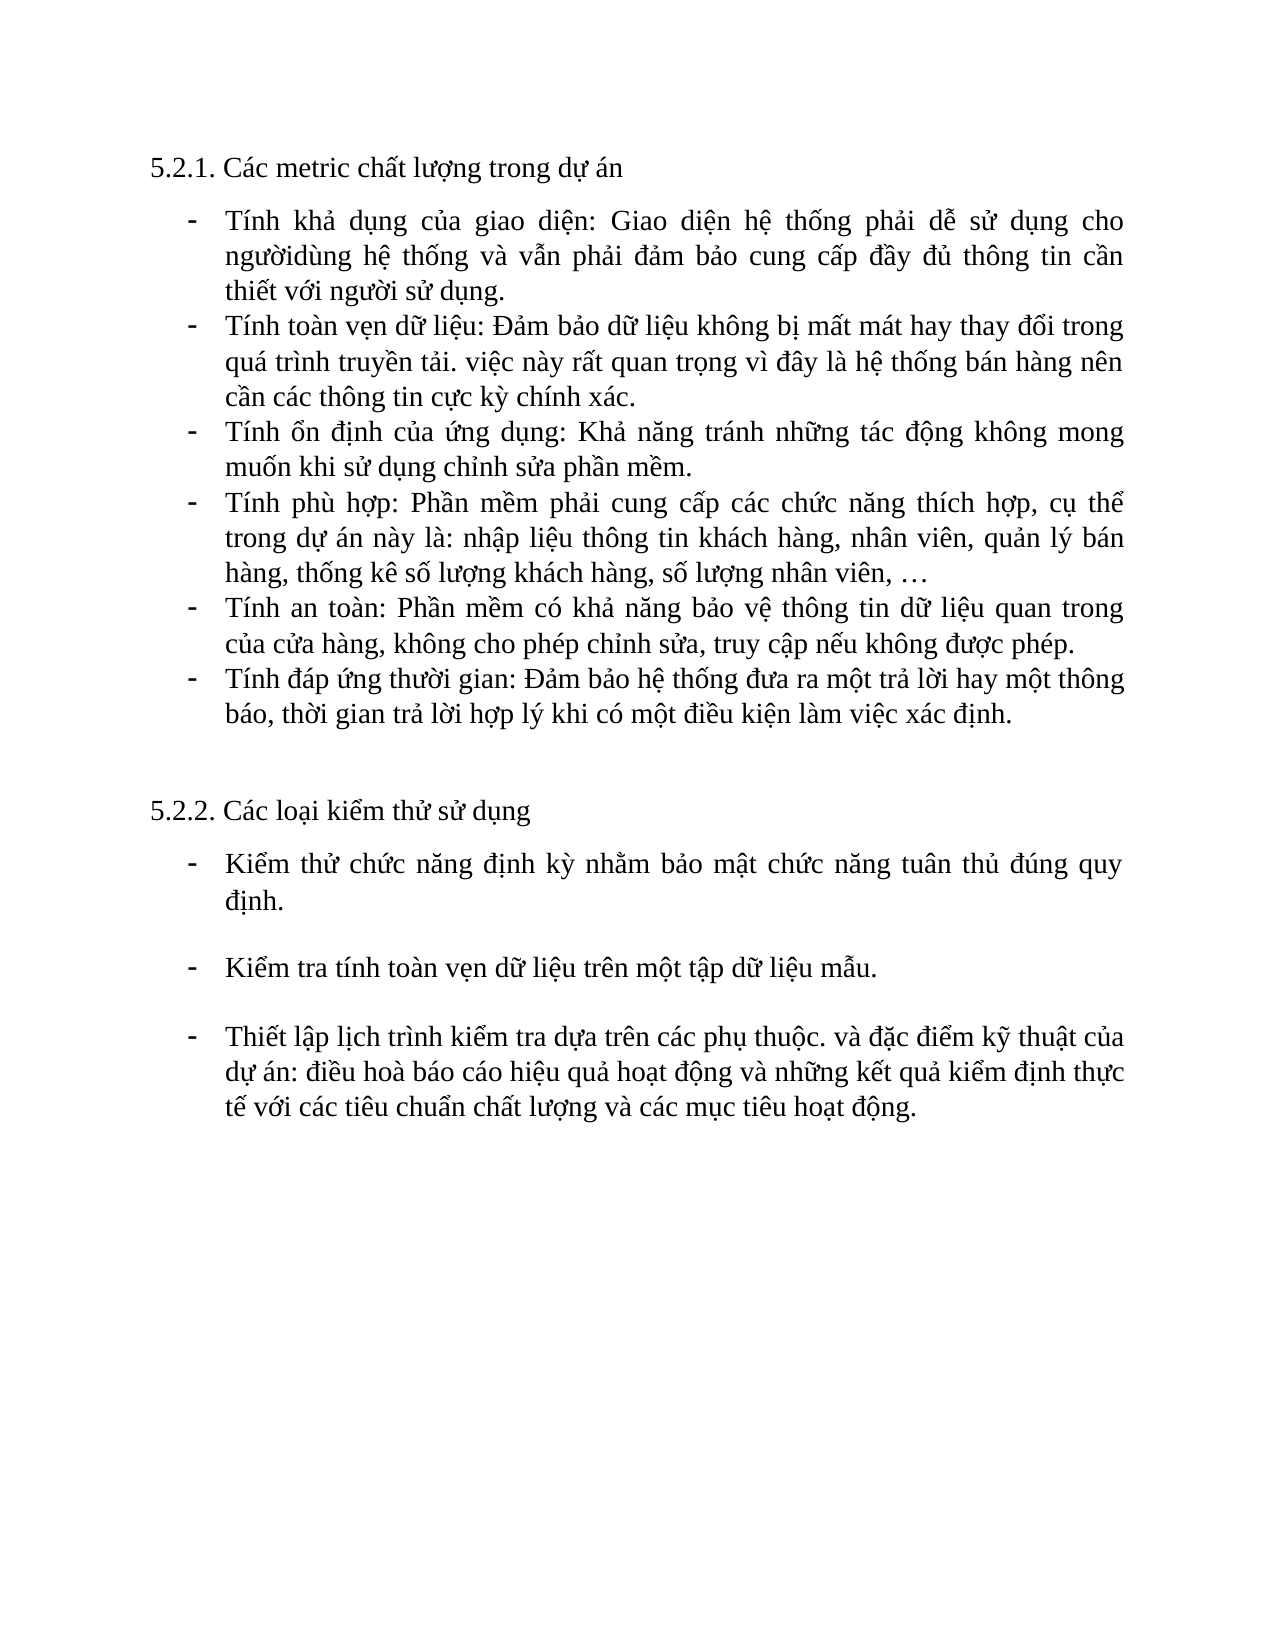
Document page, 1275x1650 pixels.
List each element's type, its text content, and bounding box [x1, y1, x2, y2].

list Tính khả dụng của giao diện: Giao diện hệ thống phải dễ sử dụng cho ngườidùng hệ thống và vẫn phải đảm bảo cung cấp đầy đủ thông tin cần thiết với người sử dụng. [187, 203, 1125, 307]
list Tính phù hợp: Phần mềm phải cung cấp các chức năng thích hợp, cụ thể trong dự án này là: nhập liệu thông tin khách hàng, nhân viên, quản lý bán hàng, thống kê số lượng khách hàng, số lượng nhân viên, … [187, 485, 1125, 589]
list Tính an toàn: Phần mềm có khả năng bảo vệ thông tin dữ liệu quan trong của cửa hàng, không cho phép chỉnh sửa, truy cập nếu không được phép. [187, 591, 1125, 659]
text 5.2.1. Các metric chất lượng trong dự án [150, 150, 1125, 183]
list Kiểm tra tính toàn vẹn dữ liệu trên một tập dữ liệu mẫu. [187, 950, 1124, 983]
list Tính toàn vẹn dữ liệu: Đảm bảo dữ liệu không bị mất mát hay thay đổi trong quá trình truyền tải. việc này rất quan trọng vì đây là hệ thống bán hàng nên cần các thông tin cực kỳ chính xác. [187, 308, 1125, 413]
list Tính đáp ứng thười gian: Đảm bảo hệ thống đưa ra một trả lời hay một thông báo, thời gian trả lời hợp lý khi có một điều kiện làm việc xác định. [187, 661, 1125, 730]
list Kiểm thử chức năng định kỳ nhằm bảo mật chức năng tuân thủ đúng quy định. [187, 846, 1124, 917]
list Thiết lập lịch trình kiểm tra dựa trên các phụ thuộc. và đặc điểm kỹ thuật của dự án: điều hoà báo cáo hiệu quả hoạt động và những kết quả kiểm định thực tế với các tiêu chuẩn chất lượng và các mục tiêu hoạt động. [187, 1019, 1125, 1123]
list Tính ổn định của ứng dụng: Khả năng tránh những tác động không mong muốn khi sử dụng chỉnh sửa phần mềm. [187, 414, 1125, 483]
text 5.2.2. Các loại kiểm thử sử dụng [150, 793, 1125, 827]
